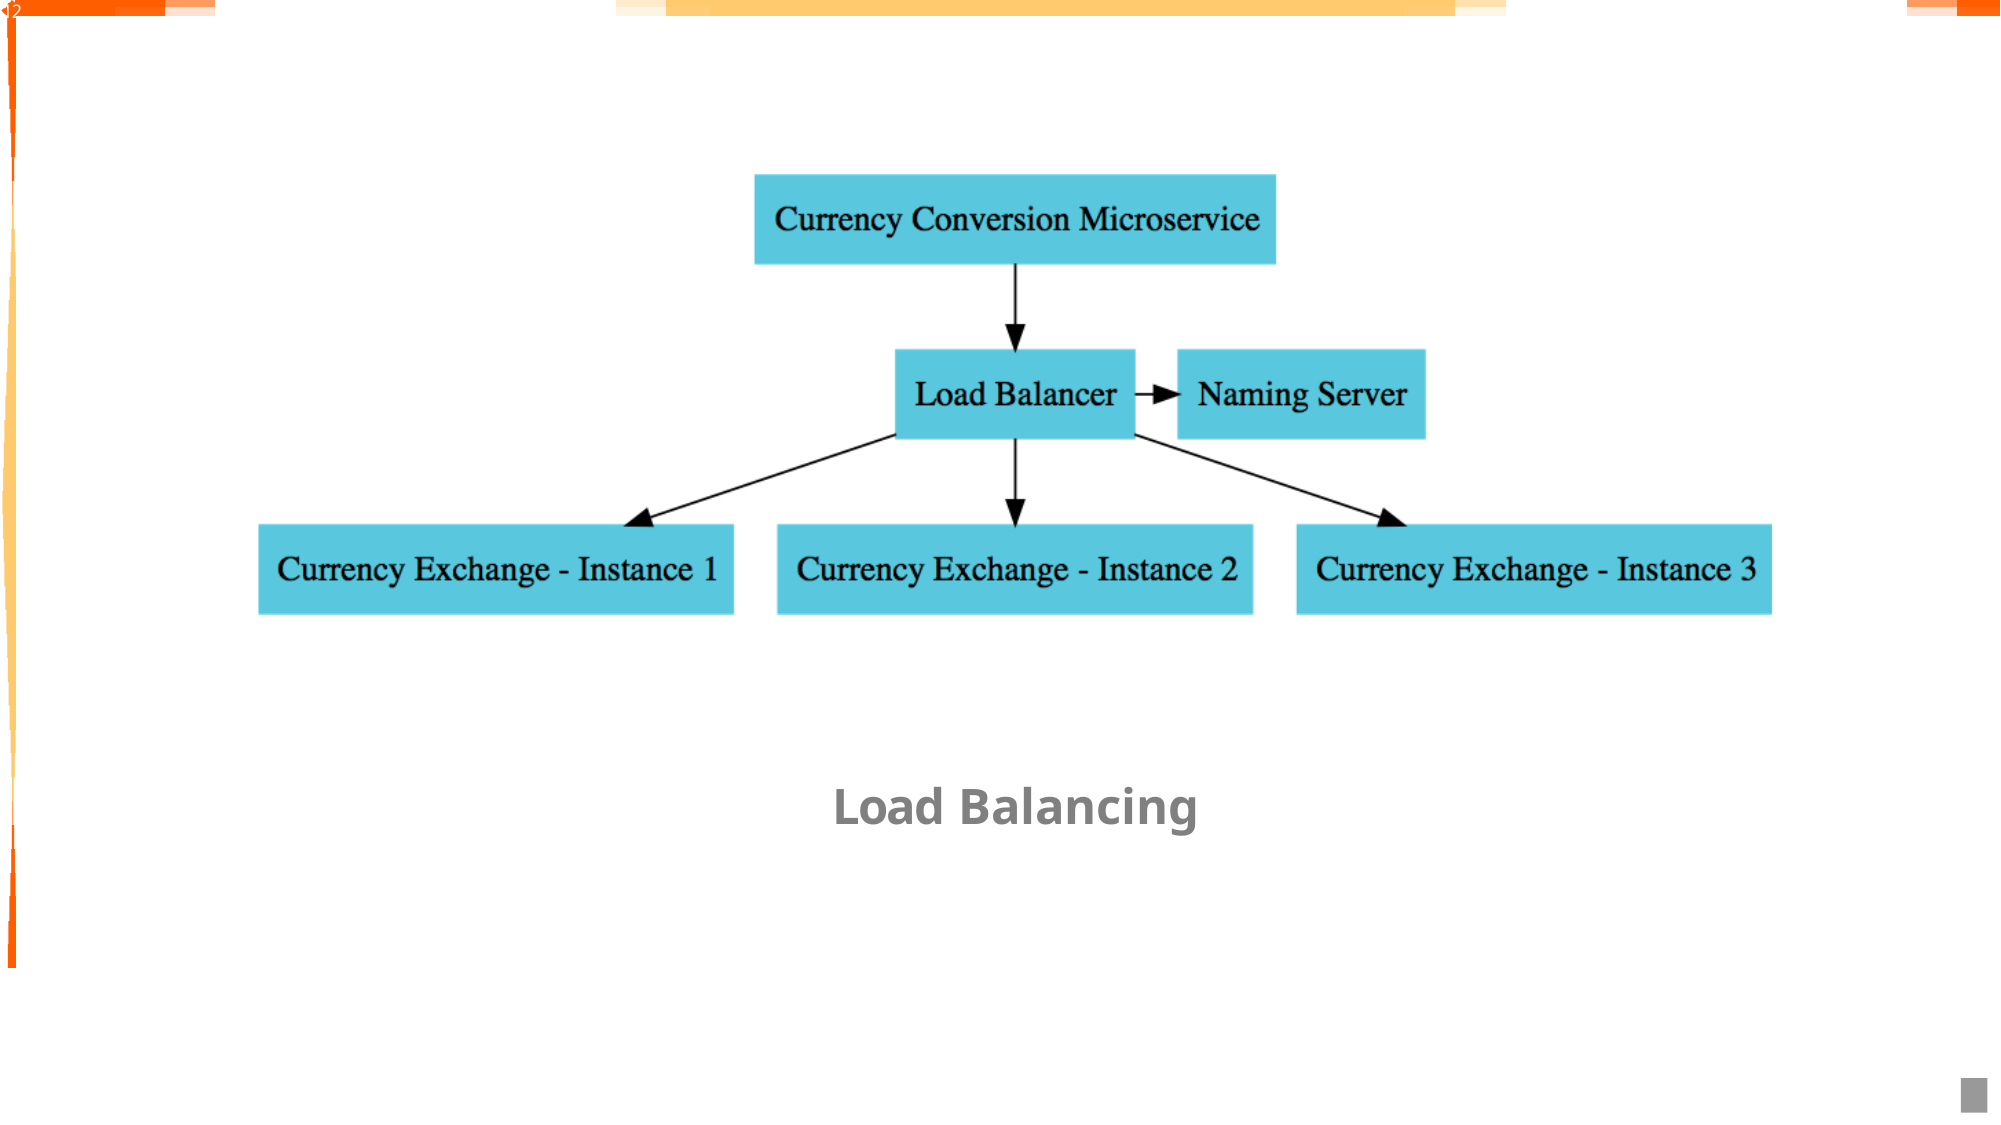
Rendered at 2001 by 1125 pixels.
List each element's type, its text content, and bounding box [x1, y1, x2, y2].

text Load Balancing [193, 772, 1838, 839]
picture [0, 0, 2000, 968]
picture [258, 174, 1773, 615]
